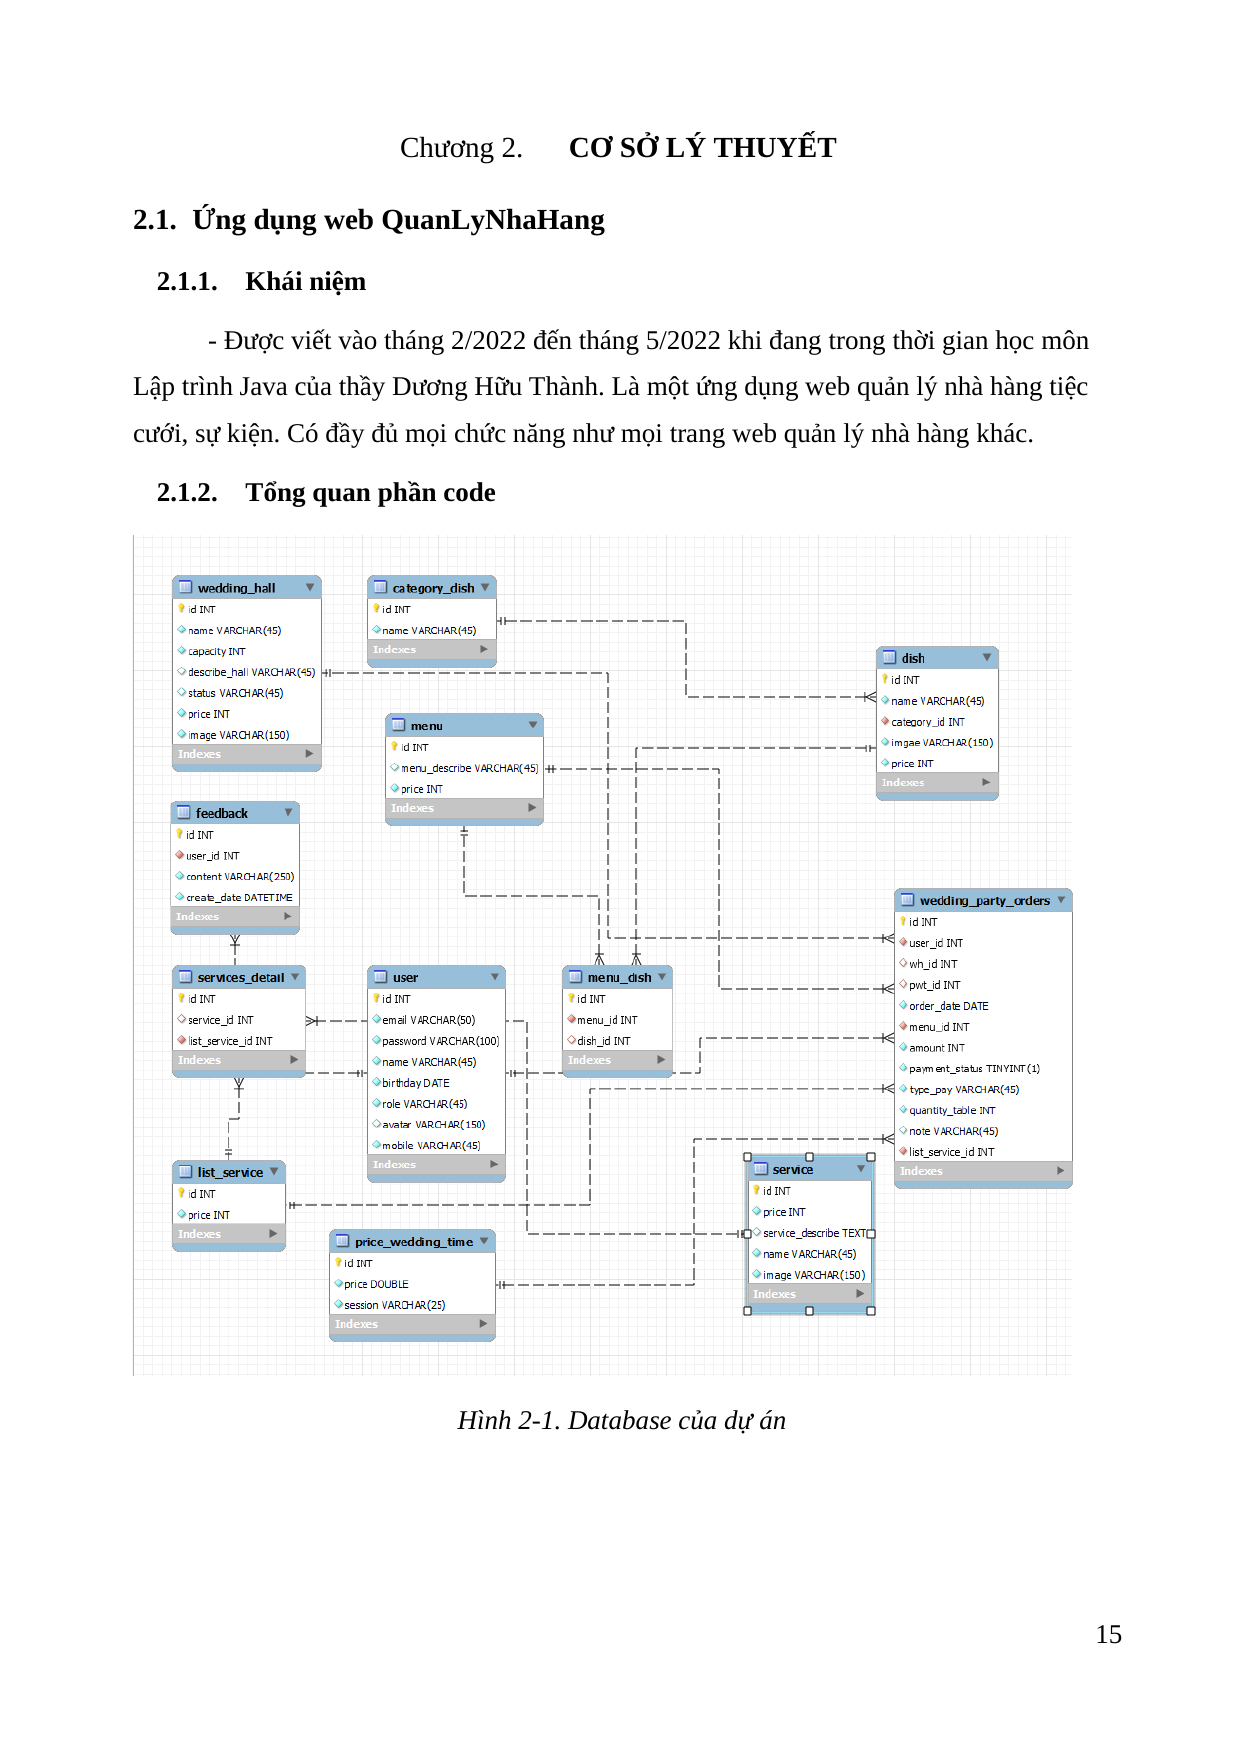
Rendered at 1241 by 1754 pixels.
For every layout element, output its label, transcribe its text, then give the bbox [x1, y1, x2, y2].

subtitle Tổng quan phần code [157, 476, 1122, 507]
text - Được viết vào tháng 2/2022 đến tháng 5/2022 khi đang trong thời gian học môn Lập trình Java của thầy Dương Hữu Thành. Là một ứng dụng web quản lý nhà hàng tiệc cưới, sự kiện. Có đầy đủ mọi chức năng như mọi trang web quản lý nhà hàng khác. [133, 324, 1122, 448]
subtitle Ứng dụng web QuanLyNhaHang [133, 202, 1122, 235]
subtitle Khái niệm [157, 264, 1122, 296]
text Hình 2-1. Database của dự án [133, 1404, 1111, 1435]
picture [132, 535, 1078, 1376]
subtitle CƠ SỞ LÝ THUYẾT [114, 131, 1122, 164]
